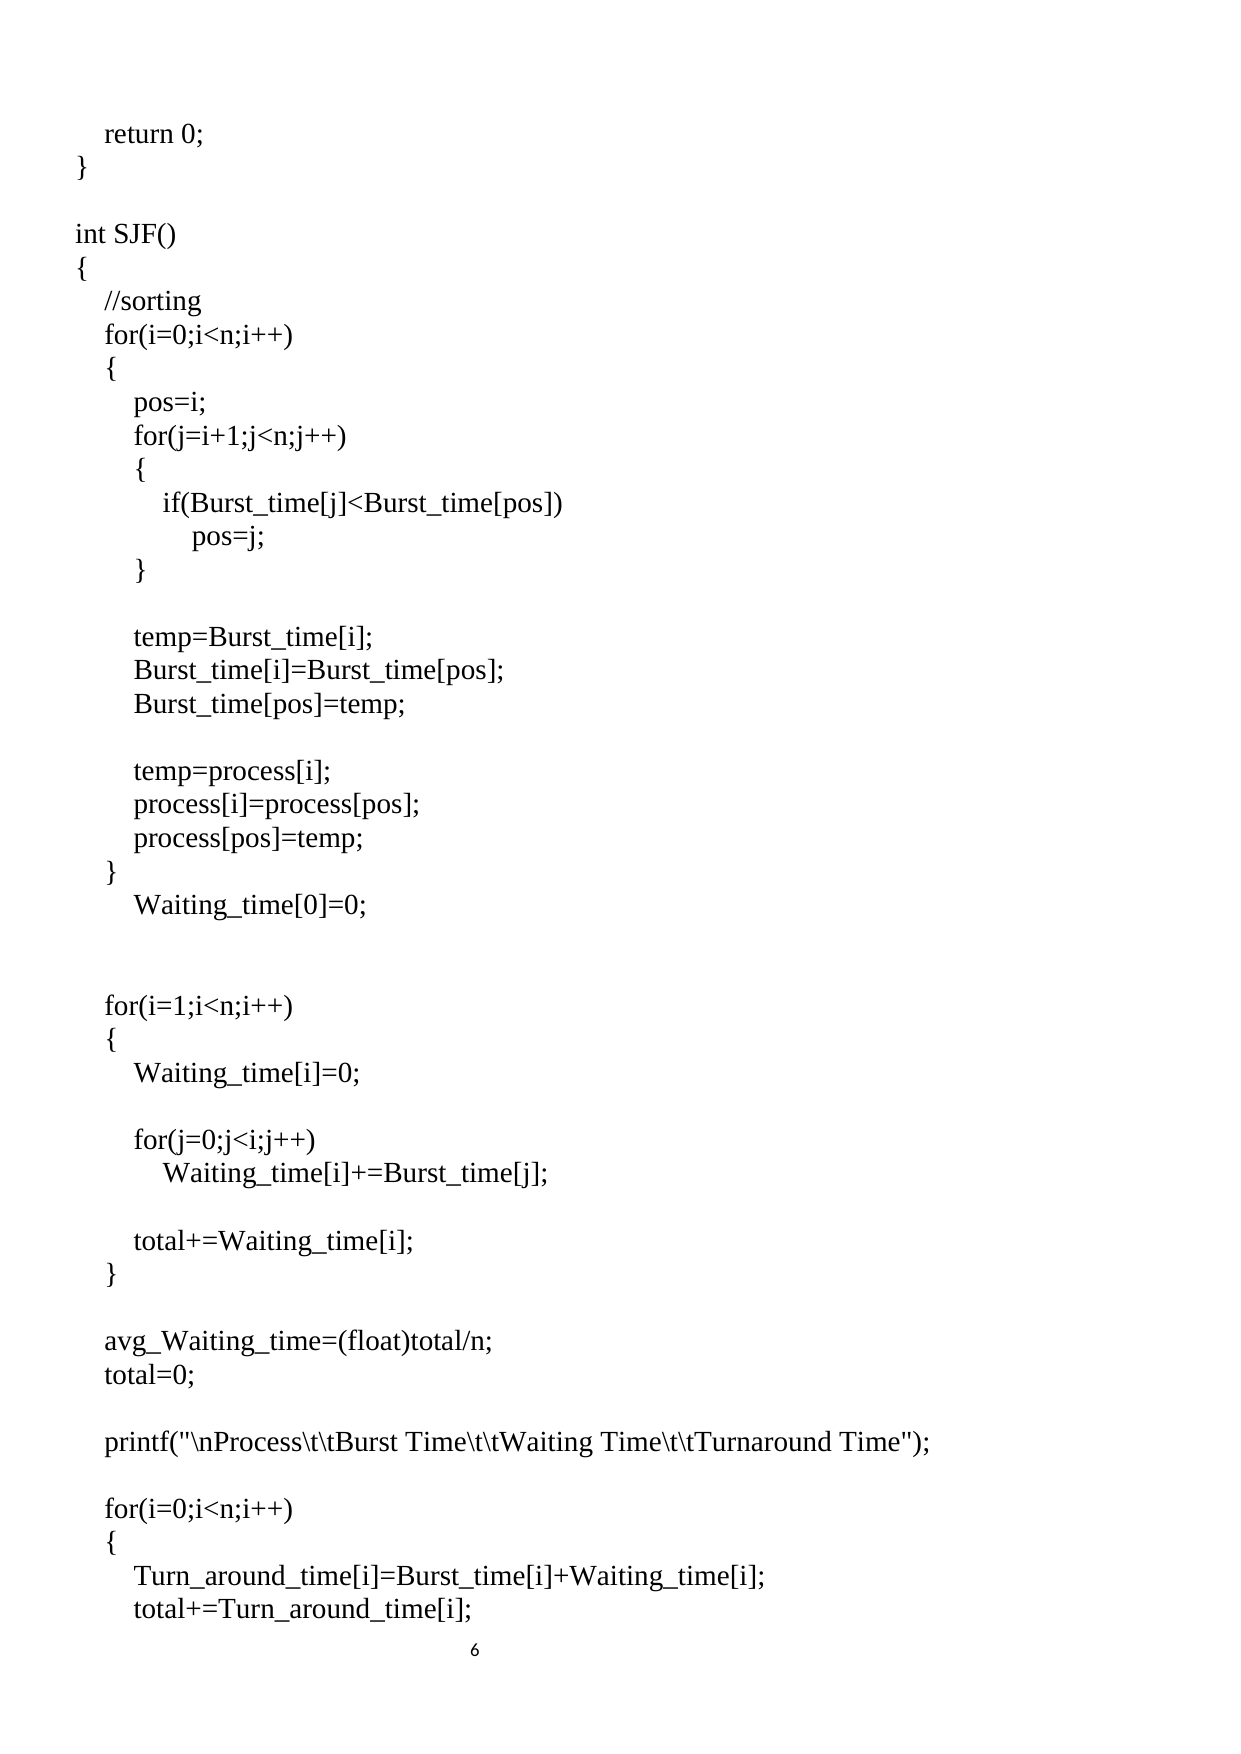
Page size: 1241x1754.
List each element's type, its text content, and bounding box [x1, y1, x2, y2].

text total=0; [75, 1357, 1165, 1390]
text total+=Turn_around_time[i]; [75, 1592, 1165, 1625]
text Waiting_time[i]+=Burst_time[j]; [75, 1156, 1165, 1189]
text temp=process[i]; [75, 753, 1165, 787]
text for(i=0;i<n;i++) [75, 317, 1165, 351]
text } [75, 552, 1165, 585]
text { [75, 250, 1165, 283]
text { [75, 451, 1165, 485]
text if(Burst_time[j]<Burst_time[pos]) [75, 485, 1165, 518]
text Waiting_time[0]=0; [75, 887, 1165, 921]
text { [75, 1021, 1165, 1055]
text } [75, 1256, 1165, 1290]
text int SJF() [75, 216, 1165, 250]
text { [75, 351, 1165, 384]
text } [75, 854, 1165, 887]
text return 0; [75, 116, 1165, 149]
text Waiting_time[i]=0; [75, 1055, 1165, 1088]
text //sorting [75, 283, 1165, 317]
text for(j=0;j<i;j++) [75, 1122, 1165, 1156]
text Burst_time[i]=Burst_time[pos]; [75, 652, 1165, 686]
text for(j=i+1;j<n;j++) [75, 418, 1165, 451]
text pos=i; [75, 384, 1165, 418]
text { [75, 1524, 1165, 1558]
text pos=j; [75, 518, 1165, 552]
text Burst_time[pos]=temp; [75, 686, 1165, 719]
text total+=Waiting_time[i]; [75, 1223, 1165, 1256]
text for(i=0;i<n;i++) [75, 1491, 1165, 1524]
text avg_Waiting_time=(float)total/n; [75, 1323, 1165, 1357]
text for(i=1;i<n;i++) [75, 988, 1165, 1021]
text process[i]=process[pos]; [75, 787, 1165, 820]
text Turn_around_time[i]=Burst_time[i]+Waiting_time[i]; [75, 1558, 1165, 1592]
text temp=Burst_time[i]; [75, 619, 1165, 652]
text printf("\nProcess\t\tBurst Time\t\tWaiting Time\t\tTurnaround Time"); [75, 1424, 1165, 1457]
text process[pos]=temp; [75, 820, 1165, 854]
text } [75, 149, 1165, 183]
